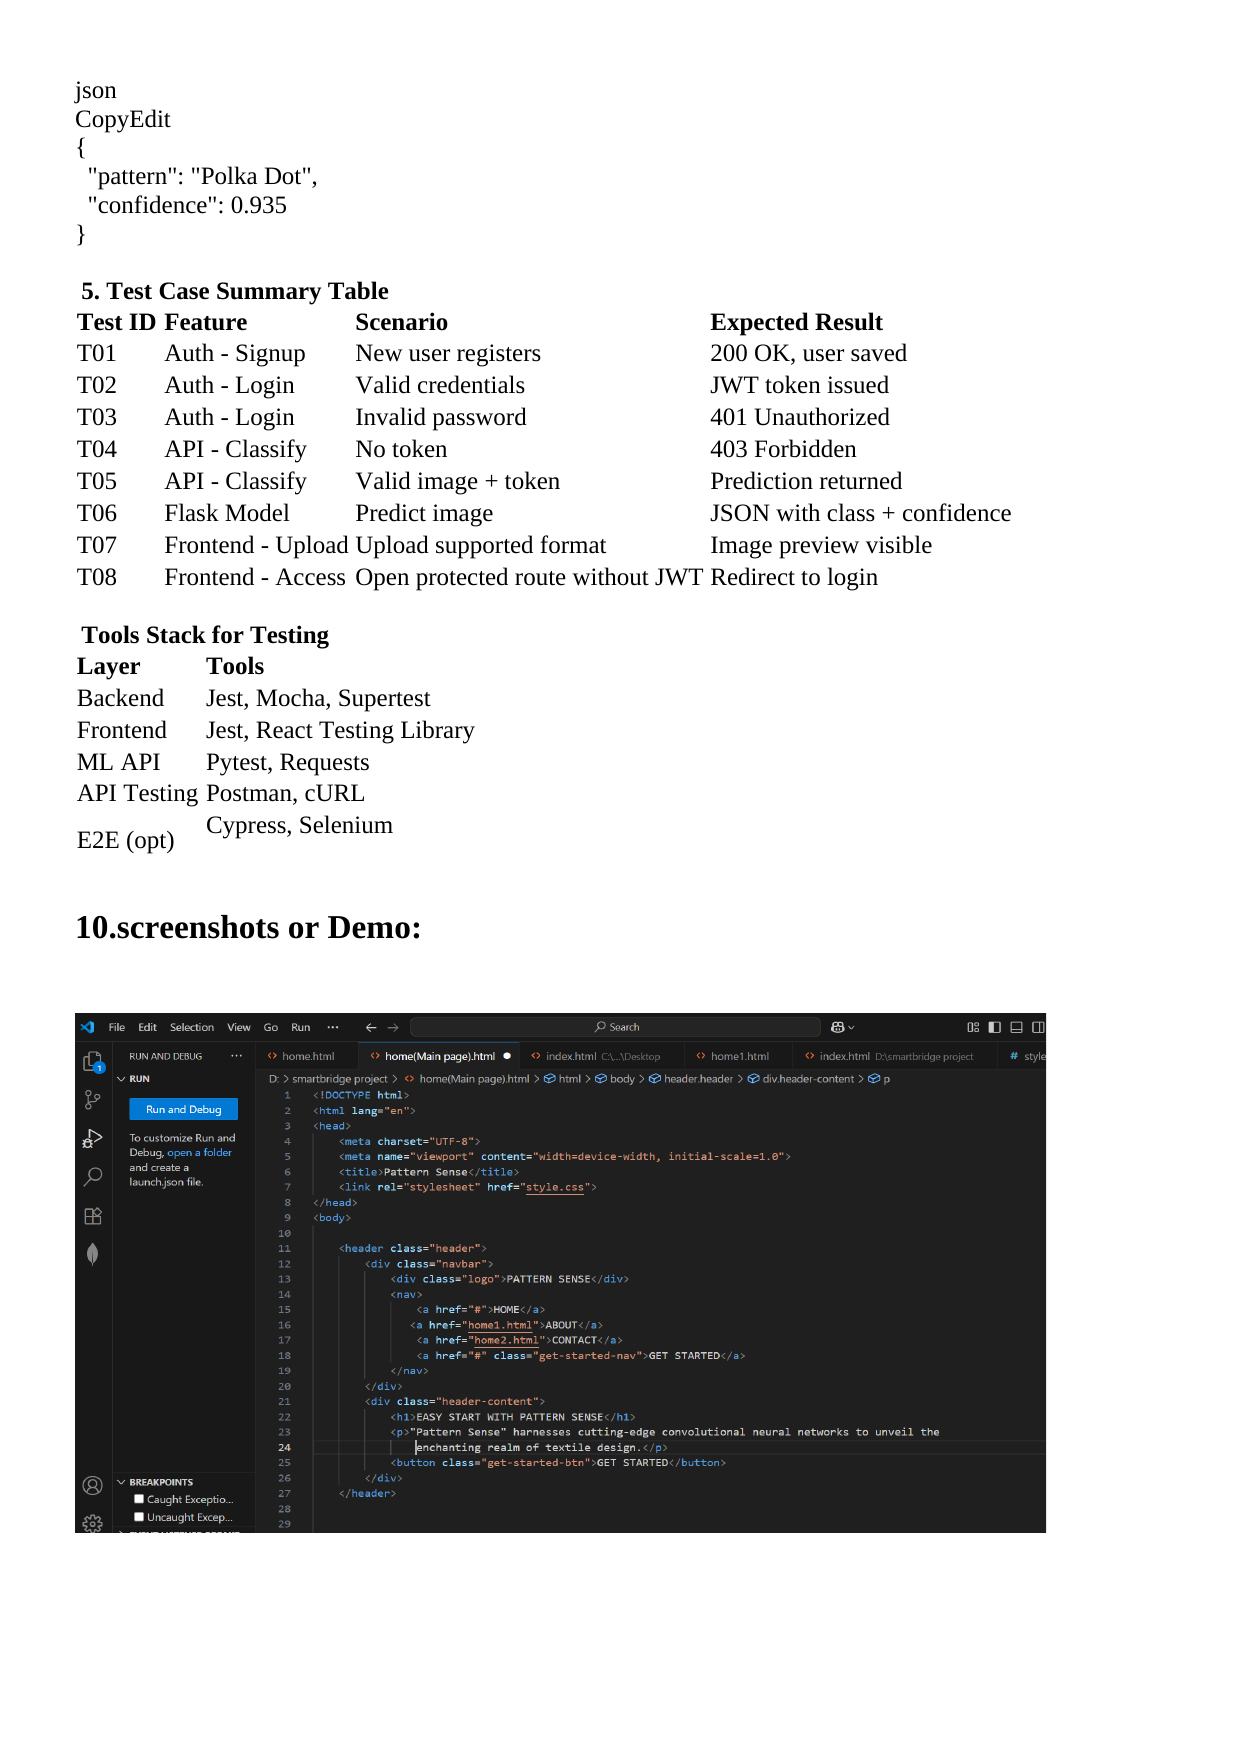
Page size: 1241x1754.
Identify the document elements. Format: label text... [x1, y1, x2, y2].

table_cell T03 [75, 401, 163, 432]
table_header Scenario [354, 305, 708, 337]
table_cell Image preview visible [709, 528, 1018, 560]
text "confidence": 0.935 [75, 190, 1165, 219]
table_cell T05 [75, 464, 163, 496]
table_cell 401 Unauthorized [709, 401, 1018, 432]
table_cell API - Classify [163, 464, 354, 496]
table_cell T04 [75, 433, 163, 464]
picture [75, 1013, 1047, 1533]
table_cell Valid image + token [354, 464, 708, 496]
table_cell JWT token issued [709, 369, 1018, 401]
table_cell Postman, cURL [204, 777, 482, 809]
table_header Test ID [75, 305, 163, 337]
text 10.screenshots or Demo: [75, 908, 1165, 946]
table_cell Backend [75, 681, 204, 713]
text Tools Stack for Testing [75, 621, 1165, 649]
table_cell Auth - Login [163, 369, 354, 401]
table_cell New user registers [354, 337, 708, 369]
table_cell Pytest, Requests [204, 745, 482, 777]
table_cell No token [354, 433, 708, 464]
table_cell Jest, Mocha, Supertest [204, 681, 482, 713]
table_cell JSON with class + confidence [709, 496, 1018, 528]
table_header Tools [204, 649, 482, 681]
table_cell Frontend [75, 713, 204, 745]
table_cell Auth - Login [163, 401, 354, 432]
text CopyEdit [75, 104, 1165, 132]
table_cell Predict image [354, 496, 708, 528]
table_cell Jest, React Testing Library [204, 713, 482, 745]
table_cell T07 [75, 528, 163, 560]
table_cell Frontend - Access [163, 560, 354, 592]
table_cell Open protected route without JWT [354, 560, 708, 592]
text 5. Test Case Summary Table [75, 276, 1165, 305]
table_header Feature [163, 305, 354, 337]
table_cell T06 [75, 496, 163, 528]
table_cell Prediction returned [709, 464, 1018, 496]
table_cell API - Classify [163, 433, 354, 464]
text { [75, 132, 1165, 161]
table_cell Auth - Signup [163, 337, 354, 369]
table_cell Valid credentials [354, 369, 708, 401]
table_cell Invalid password [354, 401, 708, 432]
text } [75, 219, 1165, 247]
table_cell 200 OK, user saved [709, 337, 1018, 369]
table_cell T01 [75, 337, 163, 369]
table_header Layer [75, 649, 204, 681]
table_cell 403 Forbidden [709, 433, 1018, 464]
table_cell T02 [75, 369, 163, 401]
table_cell T08 [75, 560, 163, 592]
table_cell Upload supported format [354, 528, 708, 560]
table_cell ML API [75, 745, 204, 777]
table_cell Cypress, Selenium [204, 809, 482, 869]
text json [75, 75, 1165, 104]
table_cell Redirect to login [709, 560, 1018, 592]
table_cell API Testing [75, 777, 204, 809]
text "pattern": "Polka Dot", [75, 161, 1165, 190]
table_cell E2E (opt) [75, 809, 204, 869]
table_cell Frontend - Upload [163, 528, 354, 560]
table_header Expected Result [709, 305, 1018, 337]
table_cell Flask Model [163, 496, 354, 528]
